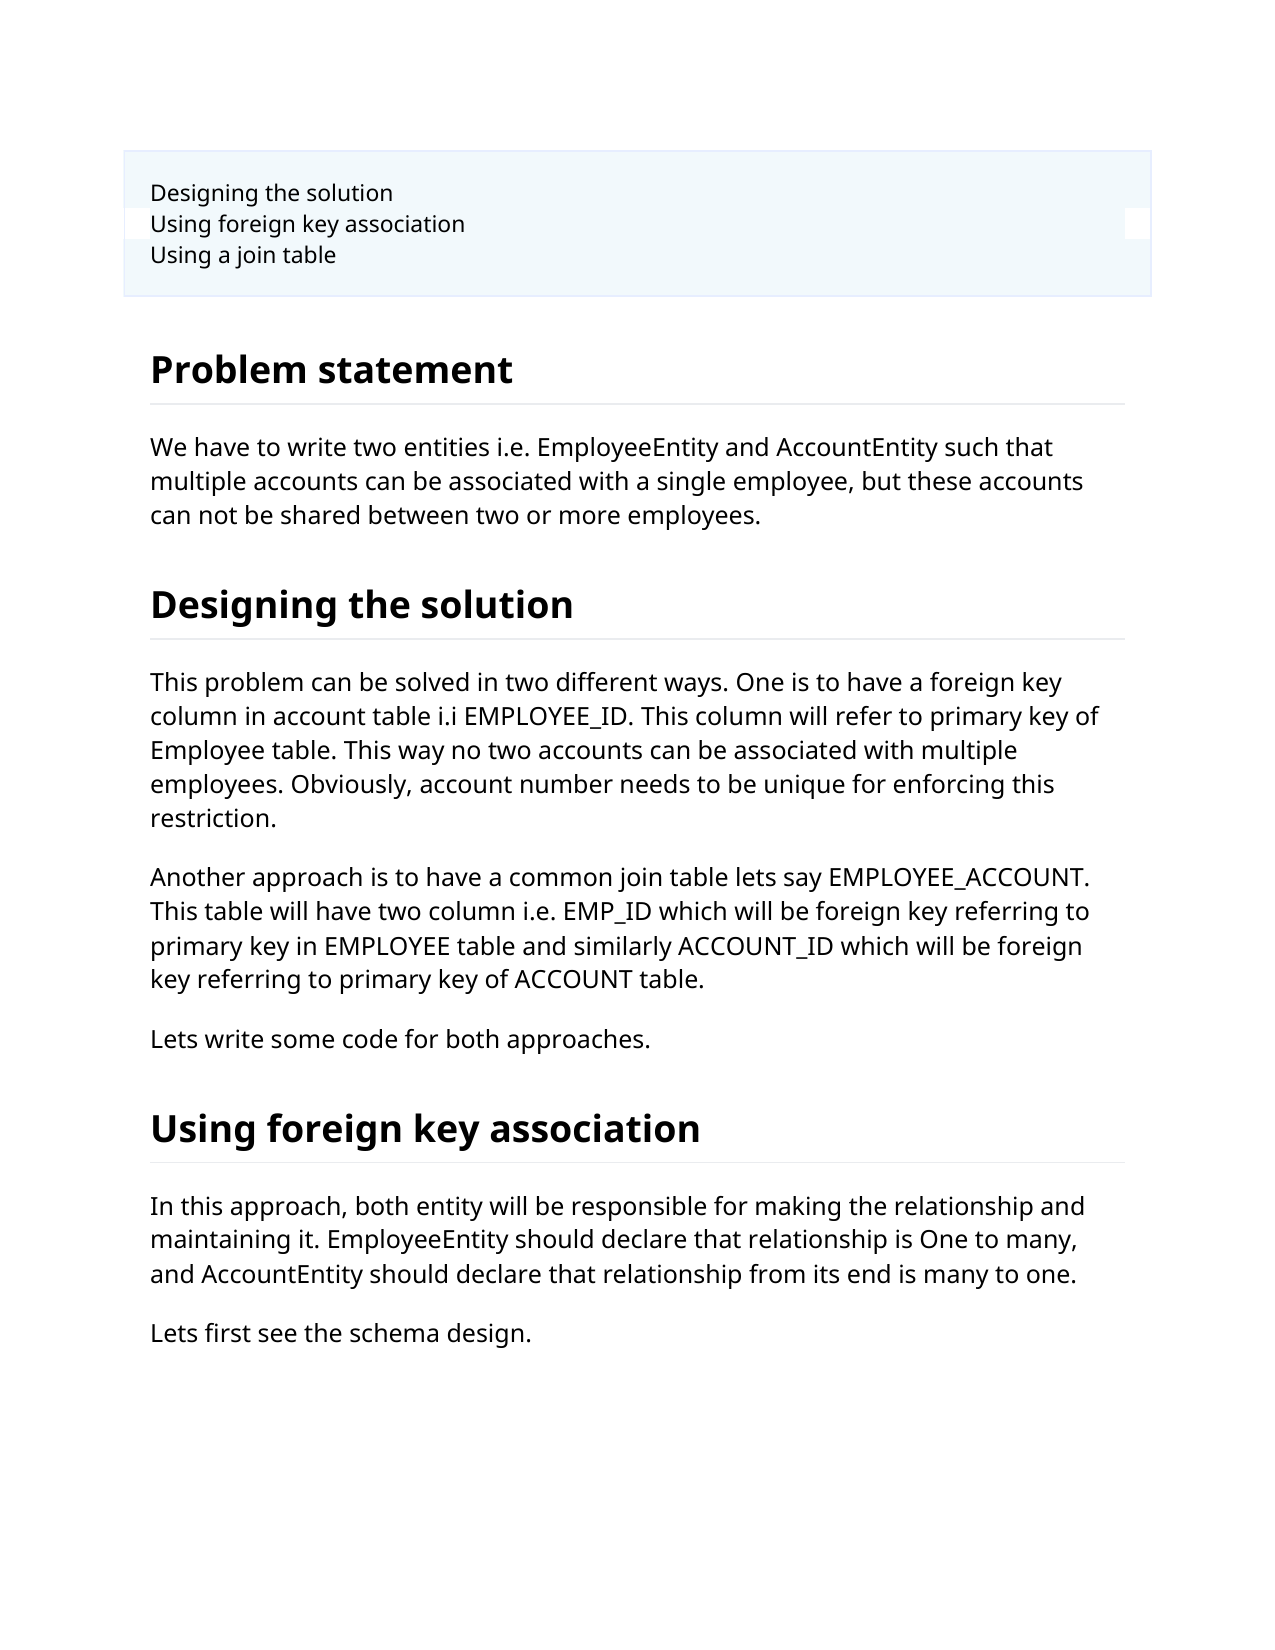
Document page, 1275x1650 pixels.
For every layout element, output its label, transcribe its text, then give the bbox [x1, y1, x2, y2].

text Problem statement [150, 344, 1125, 403]
text Designing the solution [125, 152, 1150, 208]
text Another approach is to have a common join table lets say EMPLOYEE_ACCOUNT. This table will have two column i.e. EMP_ID which will be foreign key referring to primary key in EMPLOYEE table and similarly ACCOUNT_ID which will be foreign key referring to primary key of ACCOUNT table. [150, 860, 1125, 996]
text Using foreign key association [150, 1102, 1125, 1162]
text Designing the solution [150, 579, 1125, 638]
text This problem can be solved in two different ways. One is to have a foreign key column in account table i.i EMPLOYEE_ID. This column will refer to primary key of Employee table. This way no two accounts can be associated with multiple employees. Obviously, account number needs to be unique for enforcing this restriction. [150, 665, 1125, 835]
text Using a join table [125, 212, 1150, 295]
text In this approach, both entity will be responsible for making the relationship and maintaining it. EmployeeEntity should declare that relationship is One to many, and AccountEntity should declare that relationship from its end is many to one. [150, 1188, 1125, 1290]
text Lets write some code for both approaches. [150, 1021, 1125, 1055]
text We have to write two entities i.e. EmployeeEntity and AccountEntity such that multiple accounts can be associated with a single employee, but these accounts can not be shared between two or more employees. [150, 430, 1125, 532]
text Lets first see the schema design. [150, 1315, 1125, 1349]
